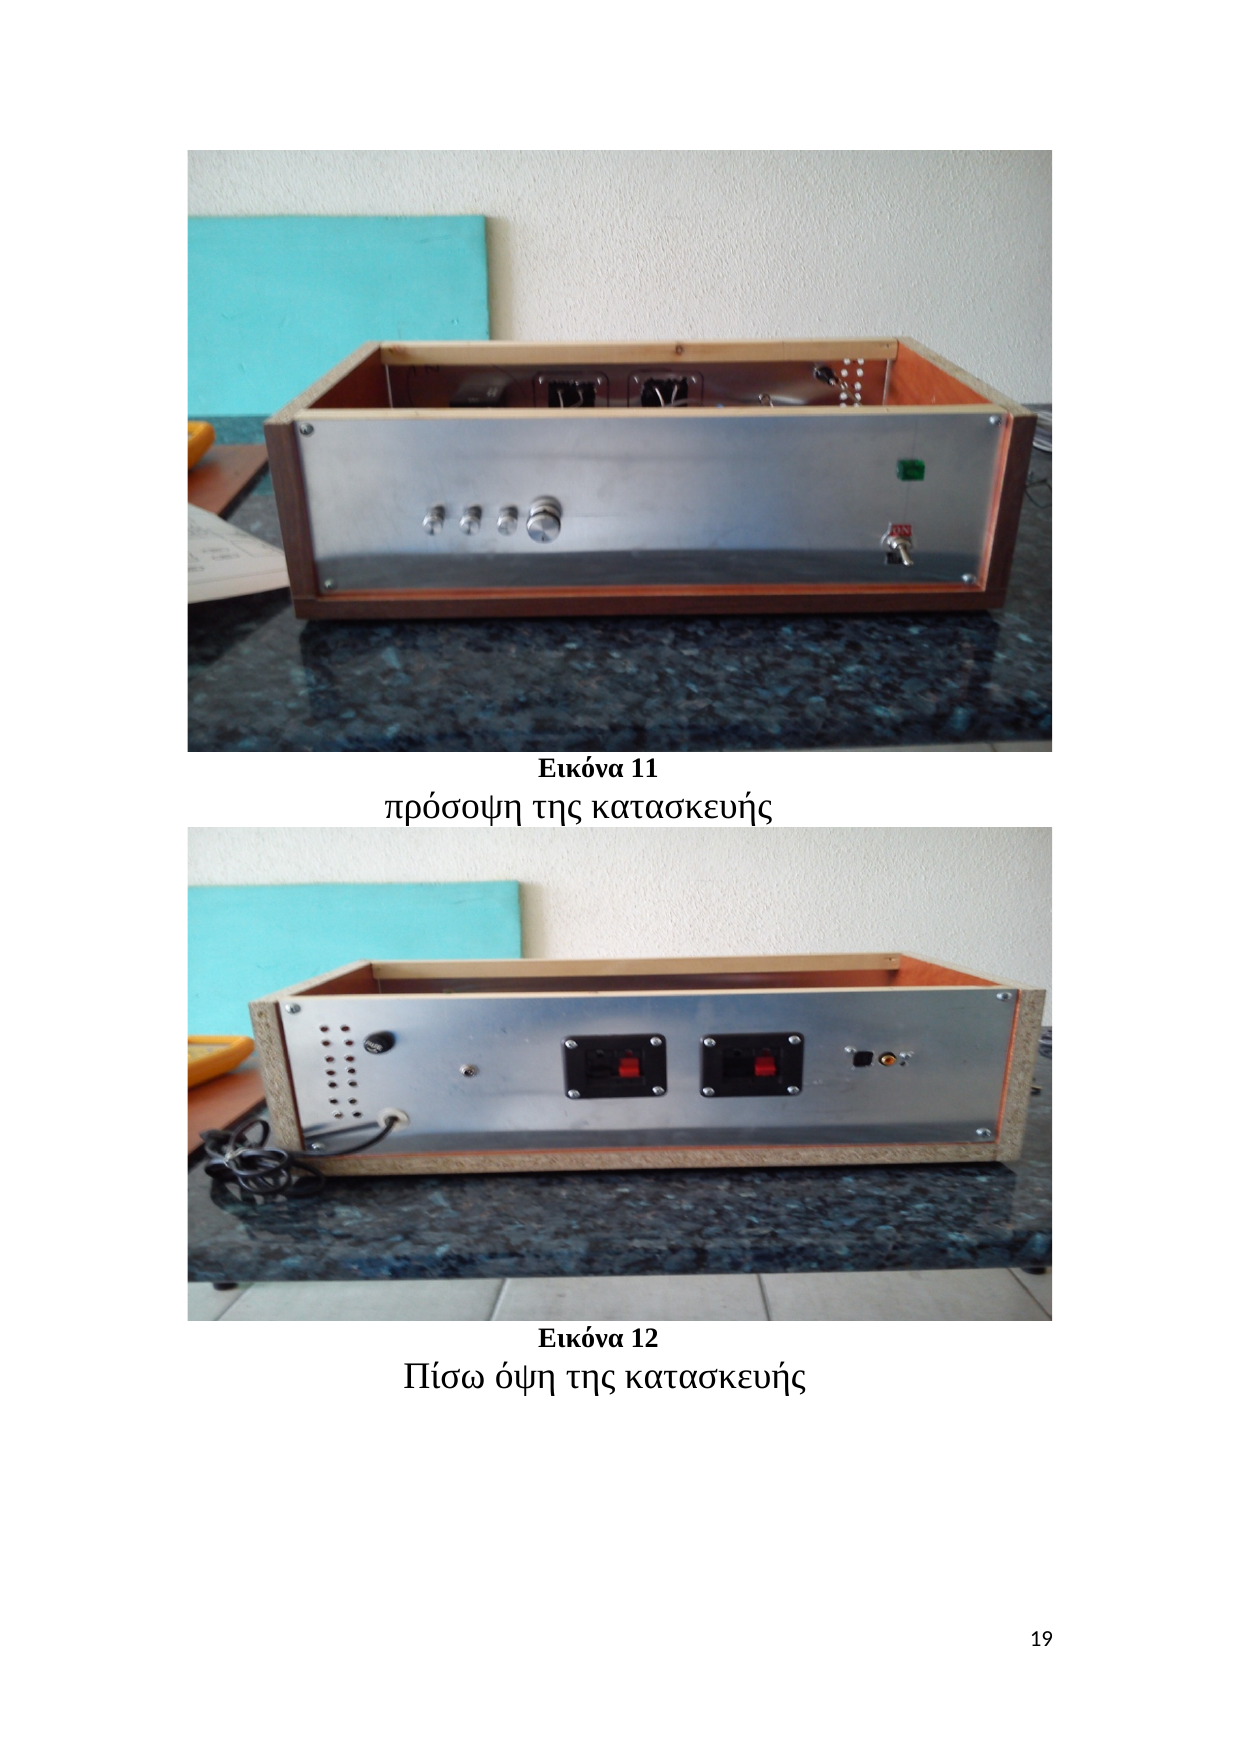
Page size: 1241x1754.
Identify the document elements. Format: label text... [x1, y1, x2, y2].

subtitle Εικόνα 11 [187, 752, 1053, 784]
subtitle Πίσω όψη της κατασκευής [187, 1353, 1053, 1396]
subtitle Εικόνα 12 [187, 1321, 1053, 1353]
picture [187, 150, 1053, 752]
subtitle πρόσοψη της κατασκευής [187, 784, 1053, 827]
picture [187, 827, 1053, 1321]
